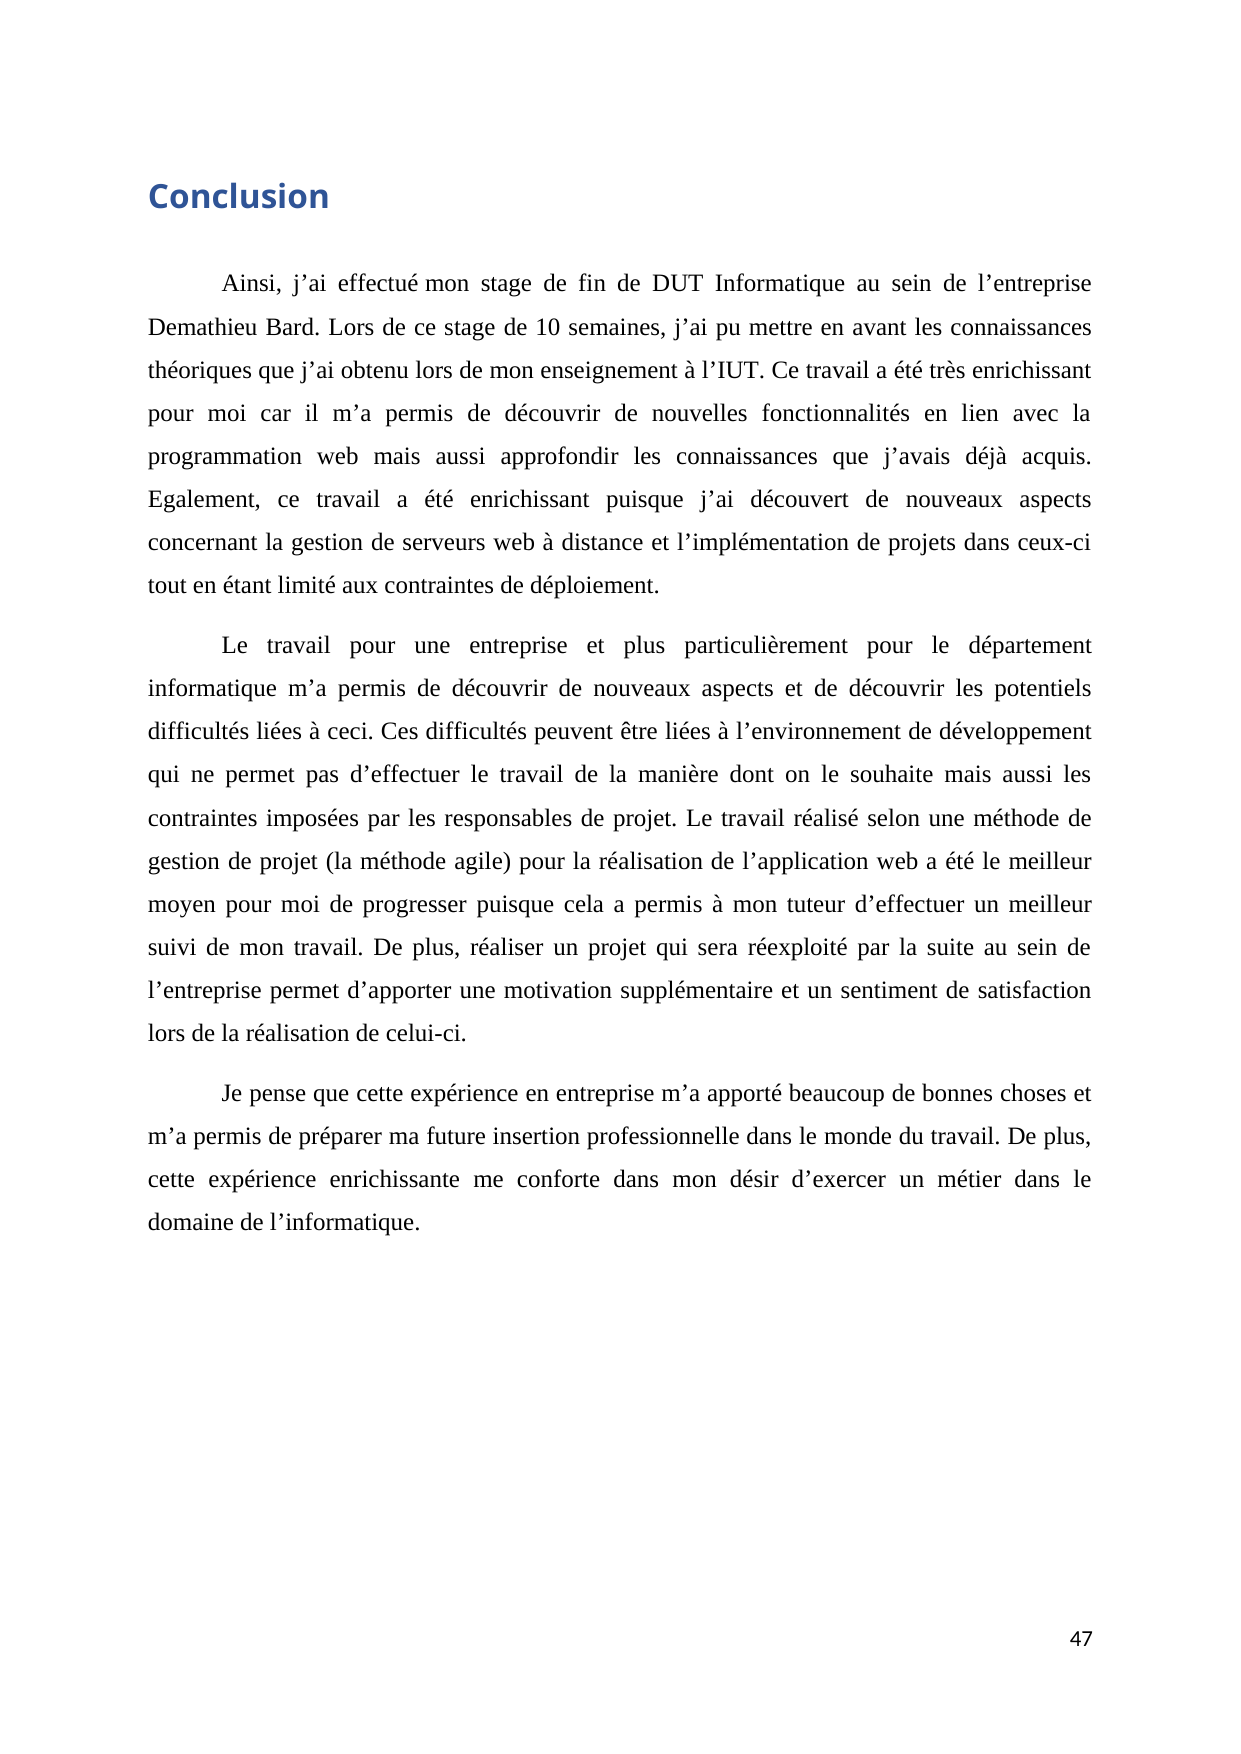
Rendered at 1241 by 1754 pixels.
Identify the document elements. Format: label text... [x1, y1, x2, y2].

subtitle Conclusion [148, 173, 1093, 218]
text Le travail pour une entreprise et plus particulièrement pour le département informatique m’a permis de découvrir de nouveaux aspects et de découvrir les potentiels difficultés liées à ceci. Ces difficultés peuvent être liées à l’environnement de développement qui ne permet pas d’effectuer le travail de la manière dont on le souhaite mais aussi les contraintes imposées par les responsables de projet. Le travail réalisé selon une méthode de gestion de projet (la méthode agile) pour la réalisation de l’application web a été le meilleur moyen pour moi de progresser puisque cela a permis à mon tuteur d’effectuer un meilleur suivi de mon travail. De plus, réaliser un projet qui sera réexploité par la suite au sein de l’entreprise permet d’apporter une motivation supplémentaire et un sentiment de satisfaction lors de la réalisation de celui-ci. [148, 630, 1093, 1047]
text Ainsi, j’ai effectué mon stage de fin de DUT Informatique au sein de l’entreprise Demathieu Bard. Lors de ce stage de 10 semaines, j’ai pu mettre en avant les connaissances théoriques que j’ai obtenu lors de mon enseignement à l’IUT. Ce travail a été très enrichissant pour moi car il m’a permis de découvrir de nouvelles fonctionnalités en lien avec la programmation web mais aussi approfondir les connaissances que j’avais déjà acquis. Egalement, ce travail a été enrichissant puisque j’ai découvert de nouveaux aspects concernant la gestion de serveurs web à distance et l’implémentation de projets dans ceux-ci tout en étant limité aux contraintes de déploiement. [148, 268, 1093, 599]
text Je pense que cette expérience en entreprise m’a apporté beaucoup de bonnes choses et m’a permis de préparer ma future insertion professionnelle dans le monde du travail. De plus, cette expérience enrichissante me conforte dans mon désir d’exercer un métier dans le domaine de l’informatique. [148, 1078, 1093, 1236]
